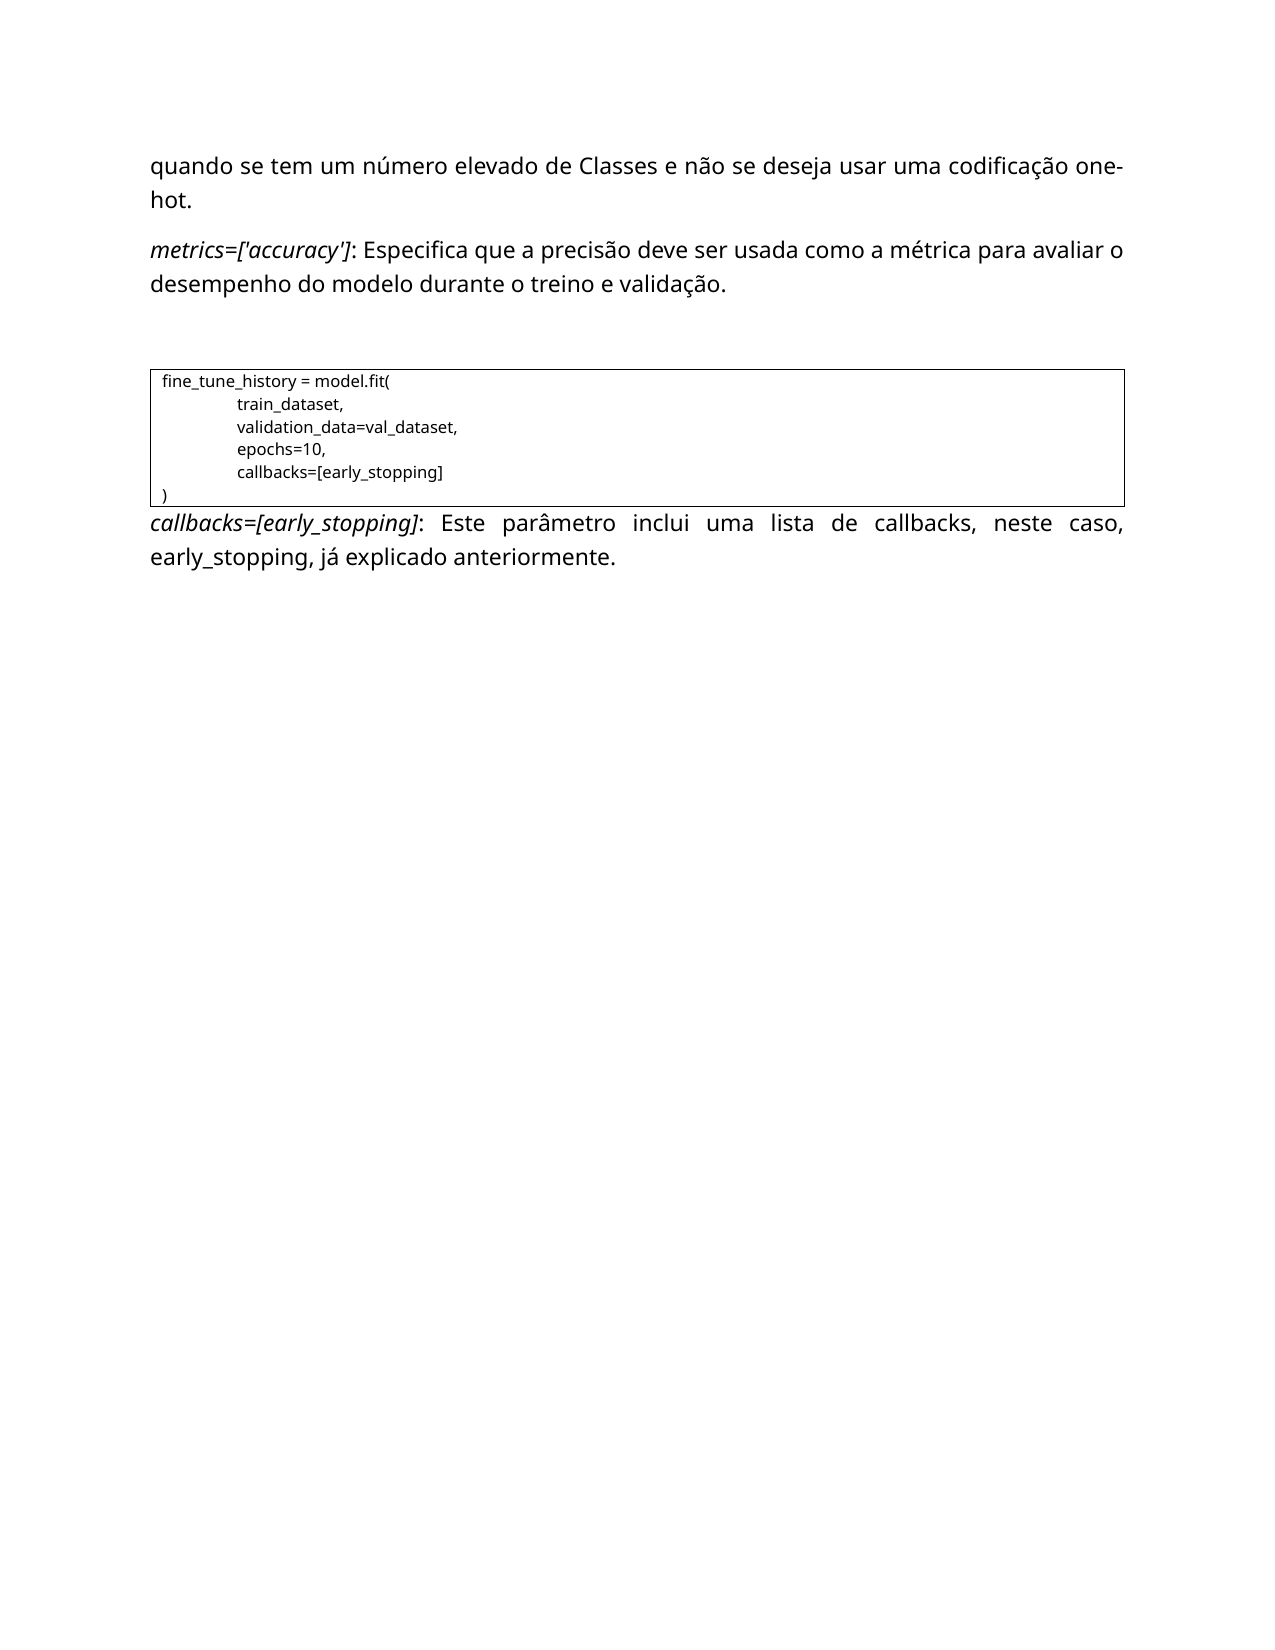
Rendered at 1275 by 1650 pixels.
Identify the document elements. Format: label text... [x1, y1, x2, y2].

text [150, 150, 1125, 215]
text metrics=['accuracy']: Especifica que a precisão deve ser usada como a métrica para avaliar o desempenho do modelo durante o treino e validação. [150, 234, 1125, 299]
text callbacks=[early_stopping]: Este parâmetro inclui uma lista de callbacks, neste caso, early_stopping, já explicado anteriormente. [150, 507, 1125, 572]
table_header [151, 370, 1124, 506]
